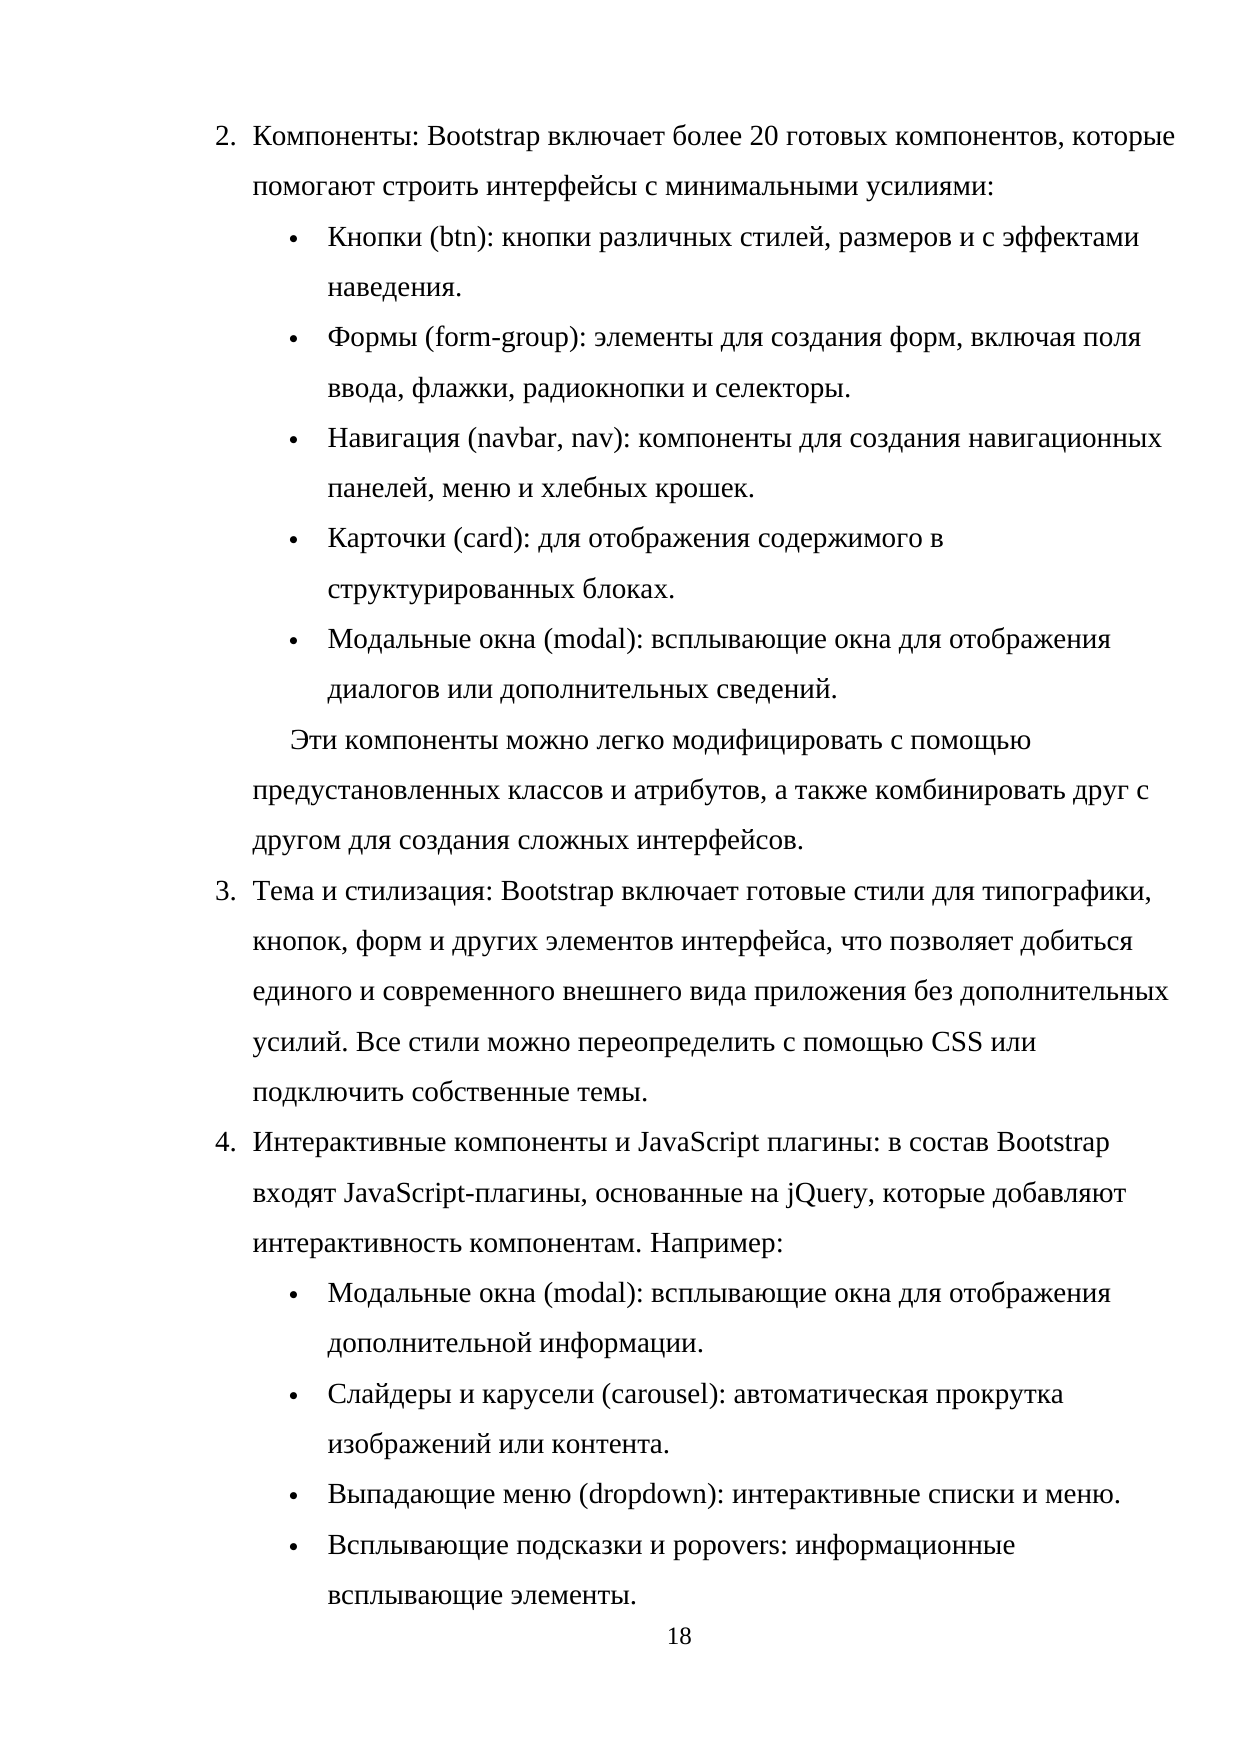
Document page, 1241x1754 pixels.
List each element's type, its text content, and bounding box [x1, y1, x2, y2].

text Эти компоненты можно легко модифицировать с помощью предустановленных классов и атрибутов, а также комбинировать друг с другом для создания сложных интерфейсов. [252, 722, 1181, 856]
list Навигация (navbar, nav): компоненты для создания навигационных панелей, меню и хлебных крошек. [290, 420, 1181, 504]
list Кнопки (btn): кнопки различных стилей, размеров и с эффектами наведения. [290, 219, 1181, 303]
list Слайдеры и карусели (carousel): автоматическая прокрутка изображений или контента. [290, 1376, 1181, 1460]
list Тема и стилизация: Bootstrap включает готовые стили для типографики, кнопок, форм и других элементов интерфейса, что позволяет добиться единого и современного внешнего вида приложения без дополнительных усилий. Все стили можно переопределить с помощью CSS или подключить собственные темы. [215, 873, 1181, 1108]
list Интерактивные компоненты и JavaScript плагины: в состав Bootstrap входят JavaScript-плагины, основанные на jQuery, которые добавляют интерактивность компонентам. Например: [215, 1124, 1181, 1258]
list Карточки (card): для отображения содержимого в структурированных блоках. [290, 521, 1181, 604]
list Модальные окна (modal): всплывающие окна для отображения дополнительной информации. [290, 1275, 1181, 1359]
list Компоненты: Bootstrap включает более 20 готовых компонентов, которые помогают строить интерфейсы с минимальными усилиями: [215, 118, 1181, 202]
list Всплывающие подсказки и popovers: информационные всплывающие элементы. [290, 1527, 1181, 1611]
list Формы (form-group): элементы для создания форм, включая поля ввода, флажки, радиокнопки и селекторы. [290, 319, 1181, 403]
list Модальные окна (modal): всплывающие окна для отображения диалогов или дополнительных сведений. [290, 621, 1181, 705]
list Выпадающие меню (dropdown): интерактивные списки и меню. [290, 1477, 1181, 1510]
